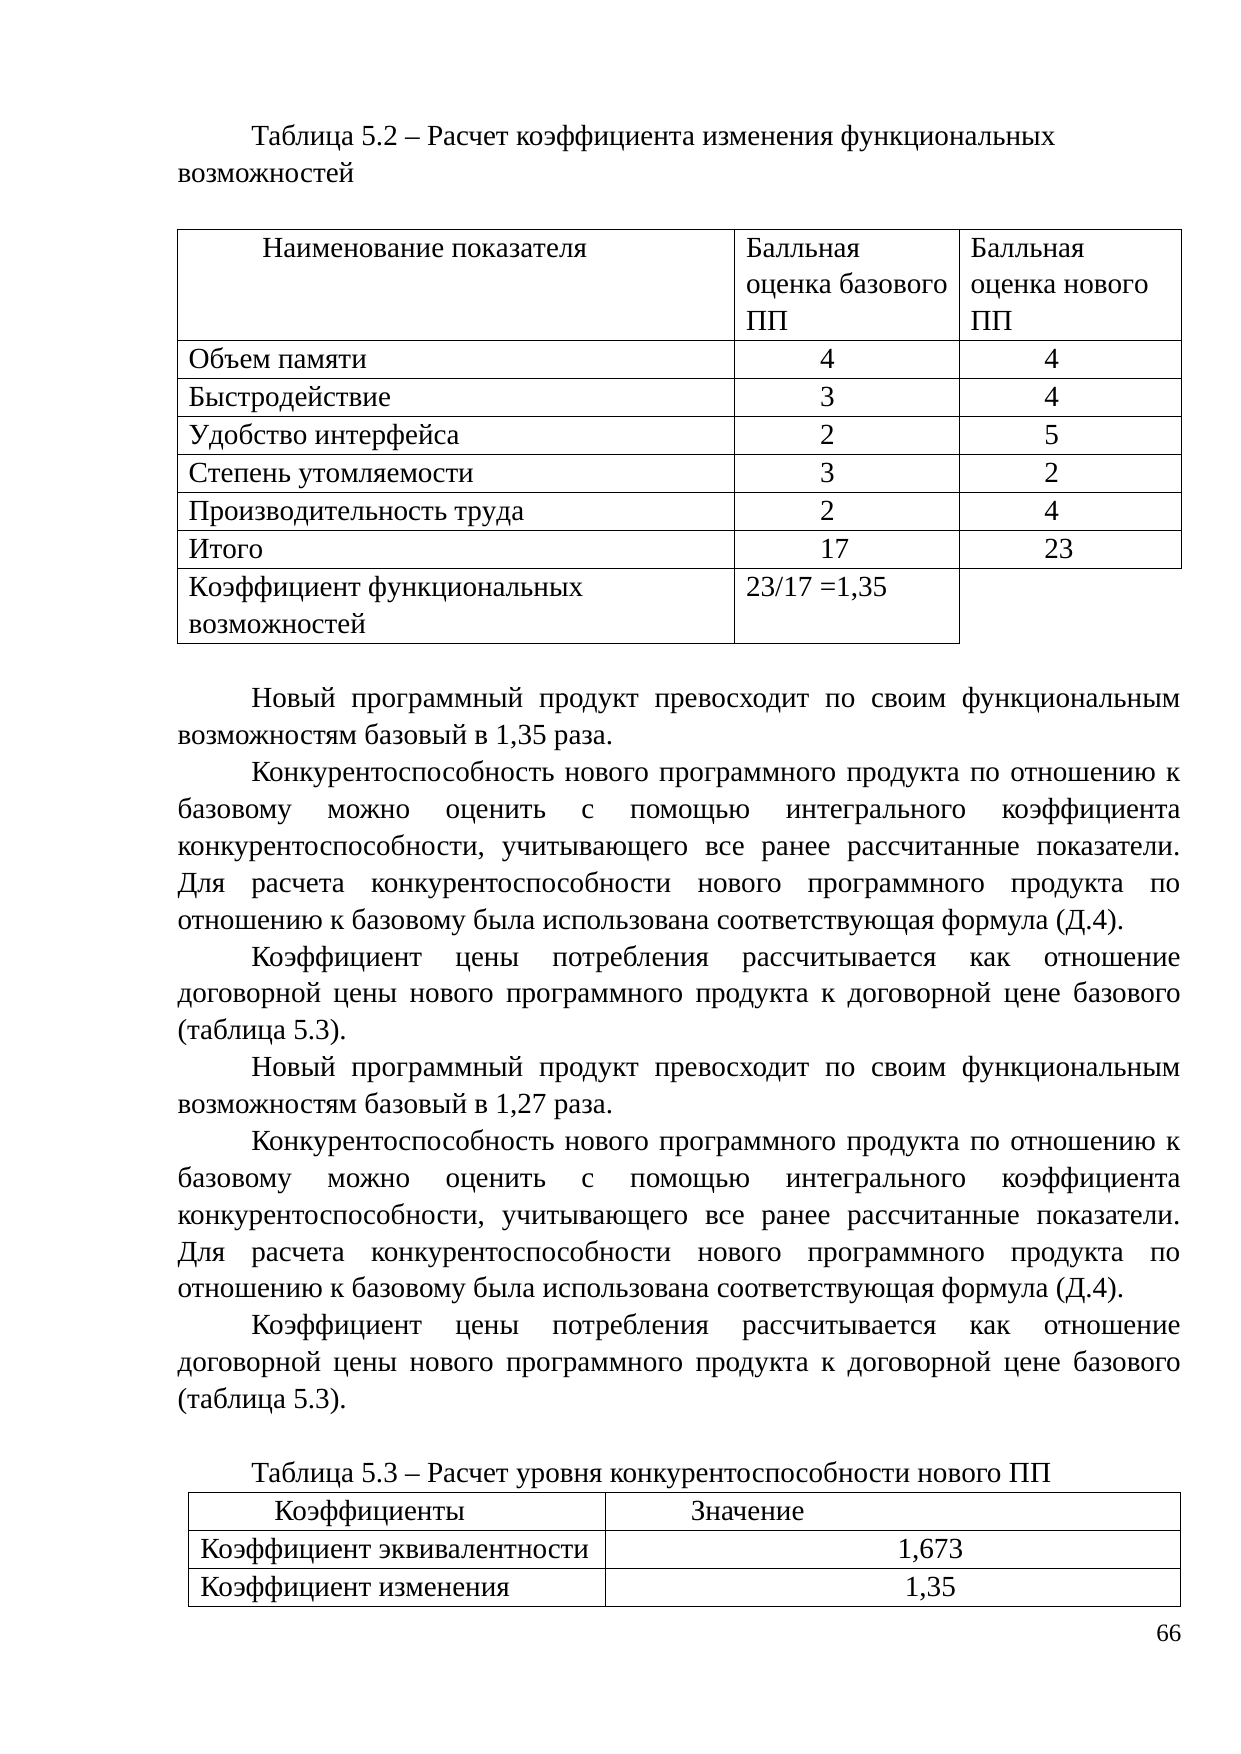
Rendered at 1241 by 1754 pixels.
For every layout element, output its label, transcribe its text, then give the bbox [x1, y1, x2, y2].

text Таблица 5.2 – Расчет коэффициента изменения функциональных возможностей [177, 118, 1181, 188]
text Таблица 5.3 – Расчет уровня конкурентоспособности нового ПП [177, 1455, 1181, 1488]
table_cell Быстродействие [178, 379, 734, 416]
table_cell Степень утомляемости [178, 455, 734, 492]
table_cell 1,673 [606, 1531, 1180, 1568]
table_cell Итого [178, 531, 734, 568]
text Конкурентоспособность нового программного продукта по отношению к базовому можно оценить с помощью интегрального коэффициента конкурентоспособности, учитывающего все ранее рассчитанные показатели. Для расчета конкурентоспособности нового программного продукта по отношению к базовому была использована соответствующая формула (Д.4). [177, 754, 1181, 935]
table_cell 3 [735, 379, 959, 416]
table_cell 2 [960, 455, 1181, 492]
table_cell 17 [735, 531, 959, 568]
table_header Наименование показателя [178, 230, 734, 340]
table_cell 4 [960, 493, 1181, 530]
text Новый программный продукт превосходит по своим функциональным возможностям базовый в 1,27 раза. [177, 1049, 1181, 1120]
table_cell 2 [735, 493, 959, 530]
text Новый программный продукт превосходит по своим функциональным возможностям базовый в 1,35 раза. [177, 681, 1181, 751]
table_header Балльная оценка нового ПП [960, 230, 1181, 340]
table_header Значение [606, 1493, 1180, 1530]
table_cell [189, 1569, 605, 1606]
table_cell Коэффициент эквивалентности [189, 1531, 605, 1568]
table_cell 4 [960, 341, 1181, 378]
table_cell 23 [960, 531, 1181, 568]
text Конкурентоспособность нового программного продукта по отношению к базовому можно оценить с помощью интегрального коэффициента конкурентоспособности, учитывающего все ранее рассчитанные показатели. Для расчета конкурентоспособности нового программного продукта по отношению к базовому была использована соответствующая формула (Д.4). [177, 1123, 1181, 1304]
table_cell 2 [735, 417, 959, 454]
table_cell 23/17 =1,35 [735, 569, 959, 643]
table_cell Производительность труда [178, 493, 734, 530]
table_cell 3 [735, 455, 959, 492]
table_cell 4 [735, 341, 959, 378]
table_header Балльная оценка базового ПП [735, 230, 959, 340]
table_header Коэффициенты [189, 1493, 605, 1530]
table_cell 1,35 [606, 1569, 1180, 1606]
text Коэффициент цены потребления рассчитывается как отношение договорной цены нового программного продукта к договорной цене базового (таблица 5.3). [177, 939, 1181, 1046]
table_cell 4 [960, 379, 1181, 416]
text Коэффициент цены потребления рассчитывается как отношение договорной цены нового программного продукта к договорной цене базового (таблица 5.3). [177, 1307, 1181, 1415]
table_cell 5 [960, 417, 1181, 454]
table_cell Объем памяти [178, 341, 734, 378]
table_cell Удобство интерфейса [178, 417, 734, 454]
table_cell Коэффициент функциональных возможностей [178, 569, 734, 643]
